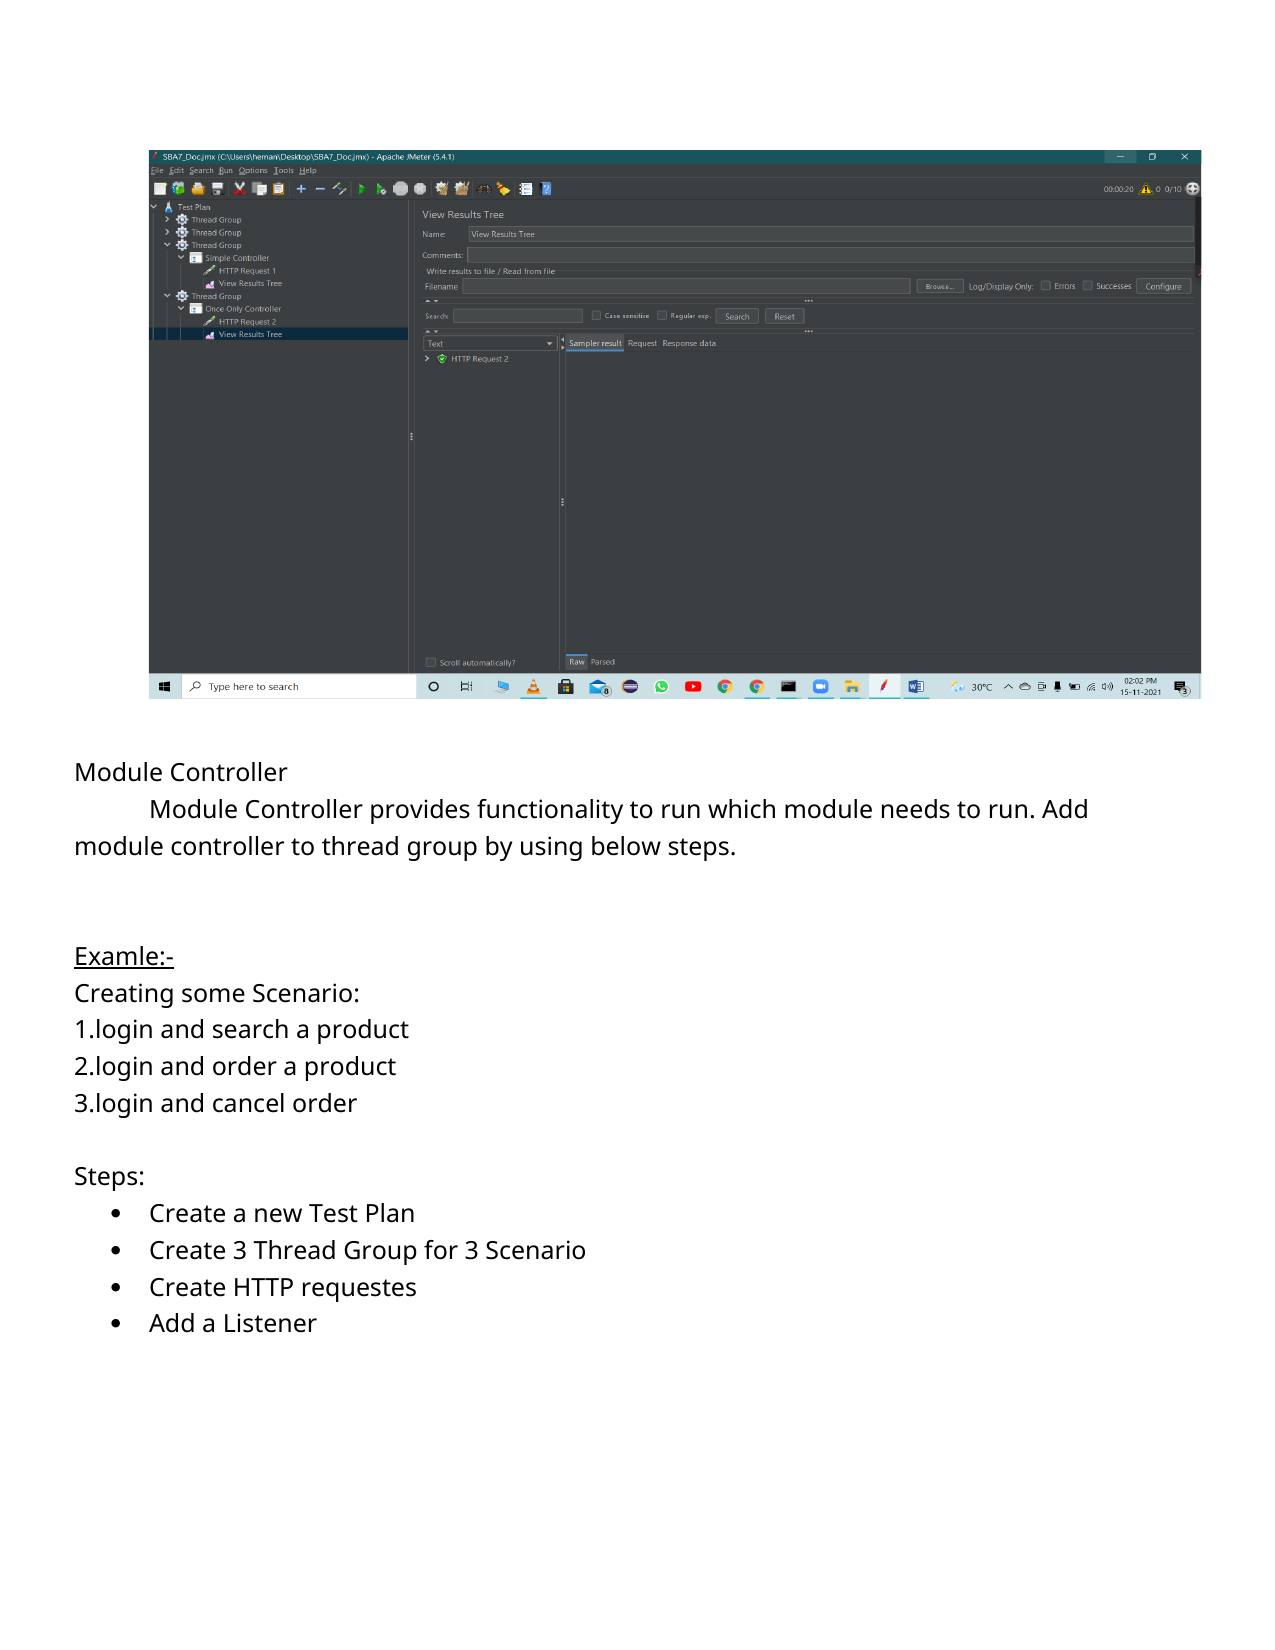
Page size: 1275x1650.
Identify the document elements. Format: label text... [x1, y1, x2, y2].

text Examle:- [74, 938, 1167, 972]
text Module Controller [74, 754, 1167, 789]
text 3.login and cancel order [74, 1086, 1167, 1119]
text Creating some Scenario: [74, 975, 1167, 1009]
text 2.login and order a product [74, 1049, 1167, 1083]
text 1.login and search a product [74, 1012, 1167, 1046]
list Add a Listener [111, 1306, 1167, 1340]
text Module Controller provides functionality to run which module needs to run. Add module controller to thread group by using below steps. [74, 791, 1167, 862]
picture [148, 150, 1202, 699]
list Create HTTP requestes [111, 1269, 1167, 1303]
list Create a new Test Plan [111, 1196, 1167, 1230]
list Create 3 Thread Group for 3 Scenario [111, 1233, 1167, 1267]
text Steps: [74, 1159, 1167, 1193]
